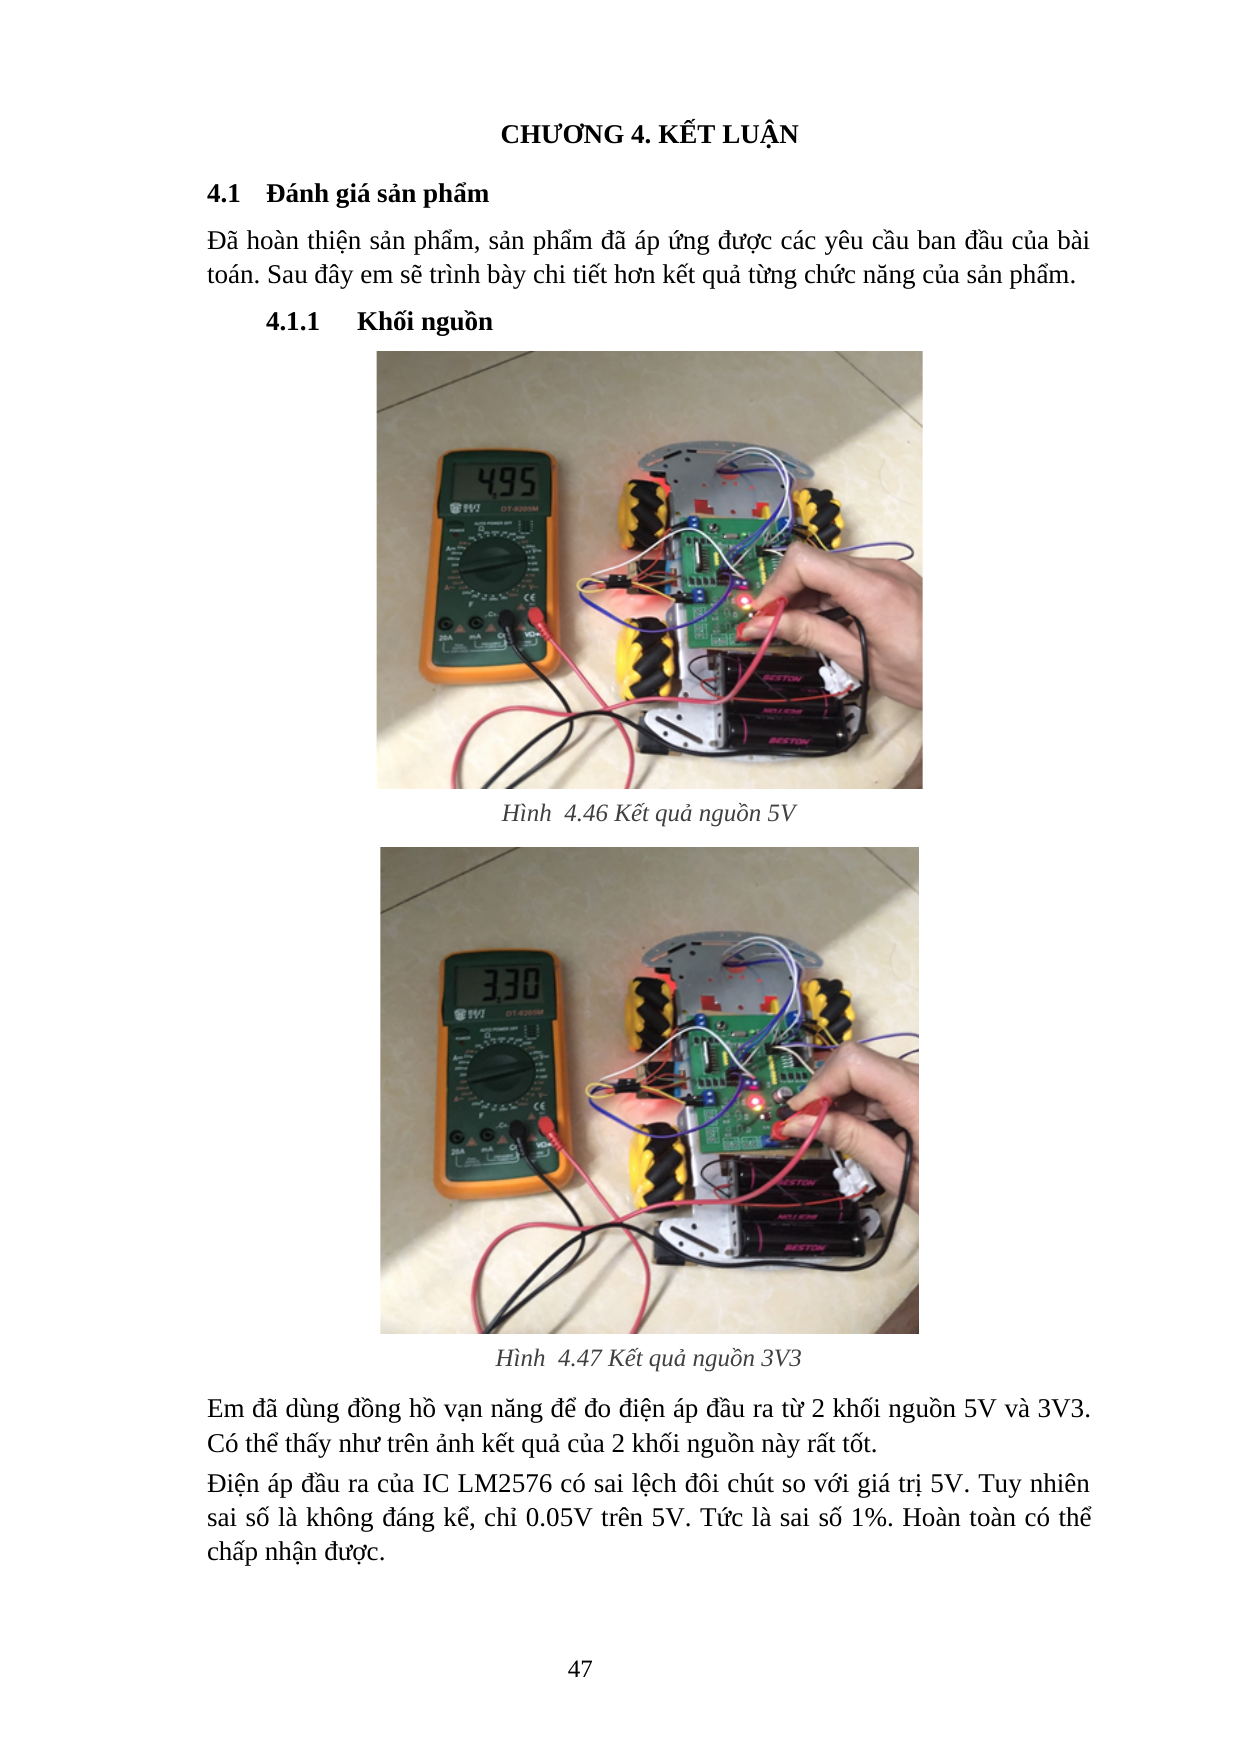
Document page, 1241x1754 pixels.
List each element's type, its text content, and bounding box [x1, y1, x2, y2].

text Đã hoàn thiện sản phẩm, sản phẩm đã áp ứng được các yêu cầu ban đầu của bài toán. Sau đây em sẽ trình bày chi tiết hơn kết quả từng chức năng của sản phẩm. [207, 224, 1092, 289]
subtitle Đánh giá sản phẩm [207, 177, 1092, 208]
subtitle Khối nguồn [266, 305, 1092, 336]
picture [376, 351, 923, 789]
text Điện áp đầu ra của IC LM2576 có sai lệch đôi chút so với giá trị 5V. Tuy nhiên sai số là không đáng kể, chỉ 0.05V trên 5V. Tức là sai số 1%. Hoàn toàn có thể chấp nhận được. [207, 1467, 1092, 1567]
picture [380, 847, 919, 1334]
subtitle KẾT LUẬN [207, 118, 1092, 149]
text Em đã dùng đồng hồ vạn năng để đo điện áp đầu ra từ 2 khối nguồn 5V và 3V3. Có thể thấy như trên ảnh kết quả của 2 khối nguồn này rất tốt. [207, 1392, 1092, 1458]
